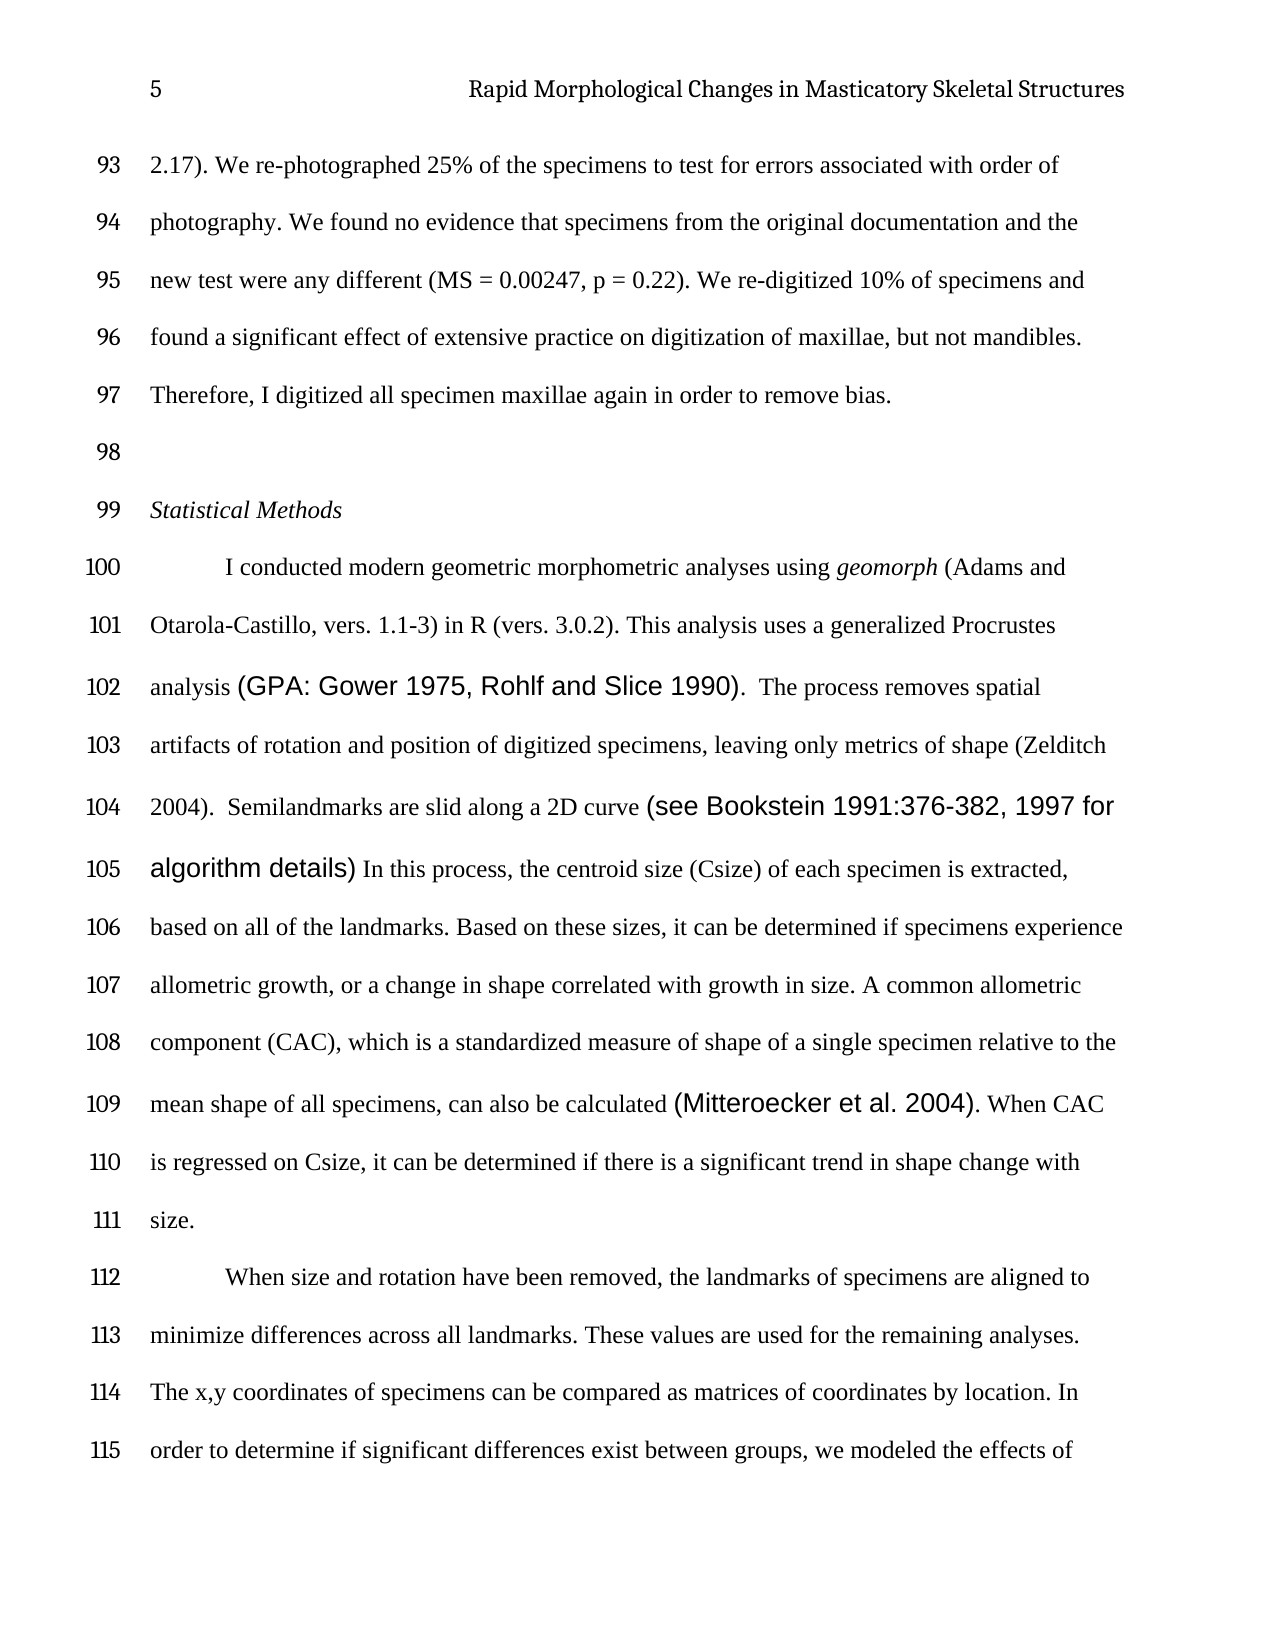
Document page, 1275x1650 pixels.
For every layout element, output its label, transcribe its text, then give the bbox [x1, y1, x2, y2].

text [150, 1262, 1125, 1464]
text I conducted modern geometric morphometric analyses using geomorph (Adams and Otarola-Castillo, vers. 1.1-3) in R (vers. 3.0.2). This analysis uses a generalized Procrustes analysis (GPA: Gower 1975, Rohlf and Slice 1990). The process removes spatial artifacts of rotation and position of digitized specimens, leaving only metrics of shape (Zelditch 2004). Semilandmarks are slid along a 2D curve (see Bookstein 1991:376-382, 1997 for algorithm details) In this process, the centroid size (Csize) of each specimen is extracted, based on all of the landmarks. Based on these sizes, it can be determined if specimens experience allometric growth, or a change in shape correlated with growth in size. A common allometric component (CAC), which is a standardized measure of shape of a single specimen relative to the mean shape of all specimens, can also be calculated (Mitteroecker et al. 2004). When CAC is regressed on Csize, it can be determined if there is a significant trend in shape change with size. [150, 552, 1125, 1234]
text Statistical Methods [150, 495, 1125, 524]
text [150, 150, 1125, 409]
